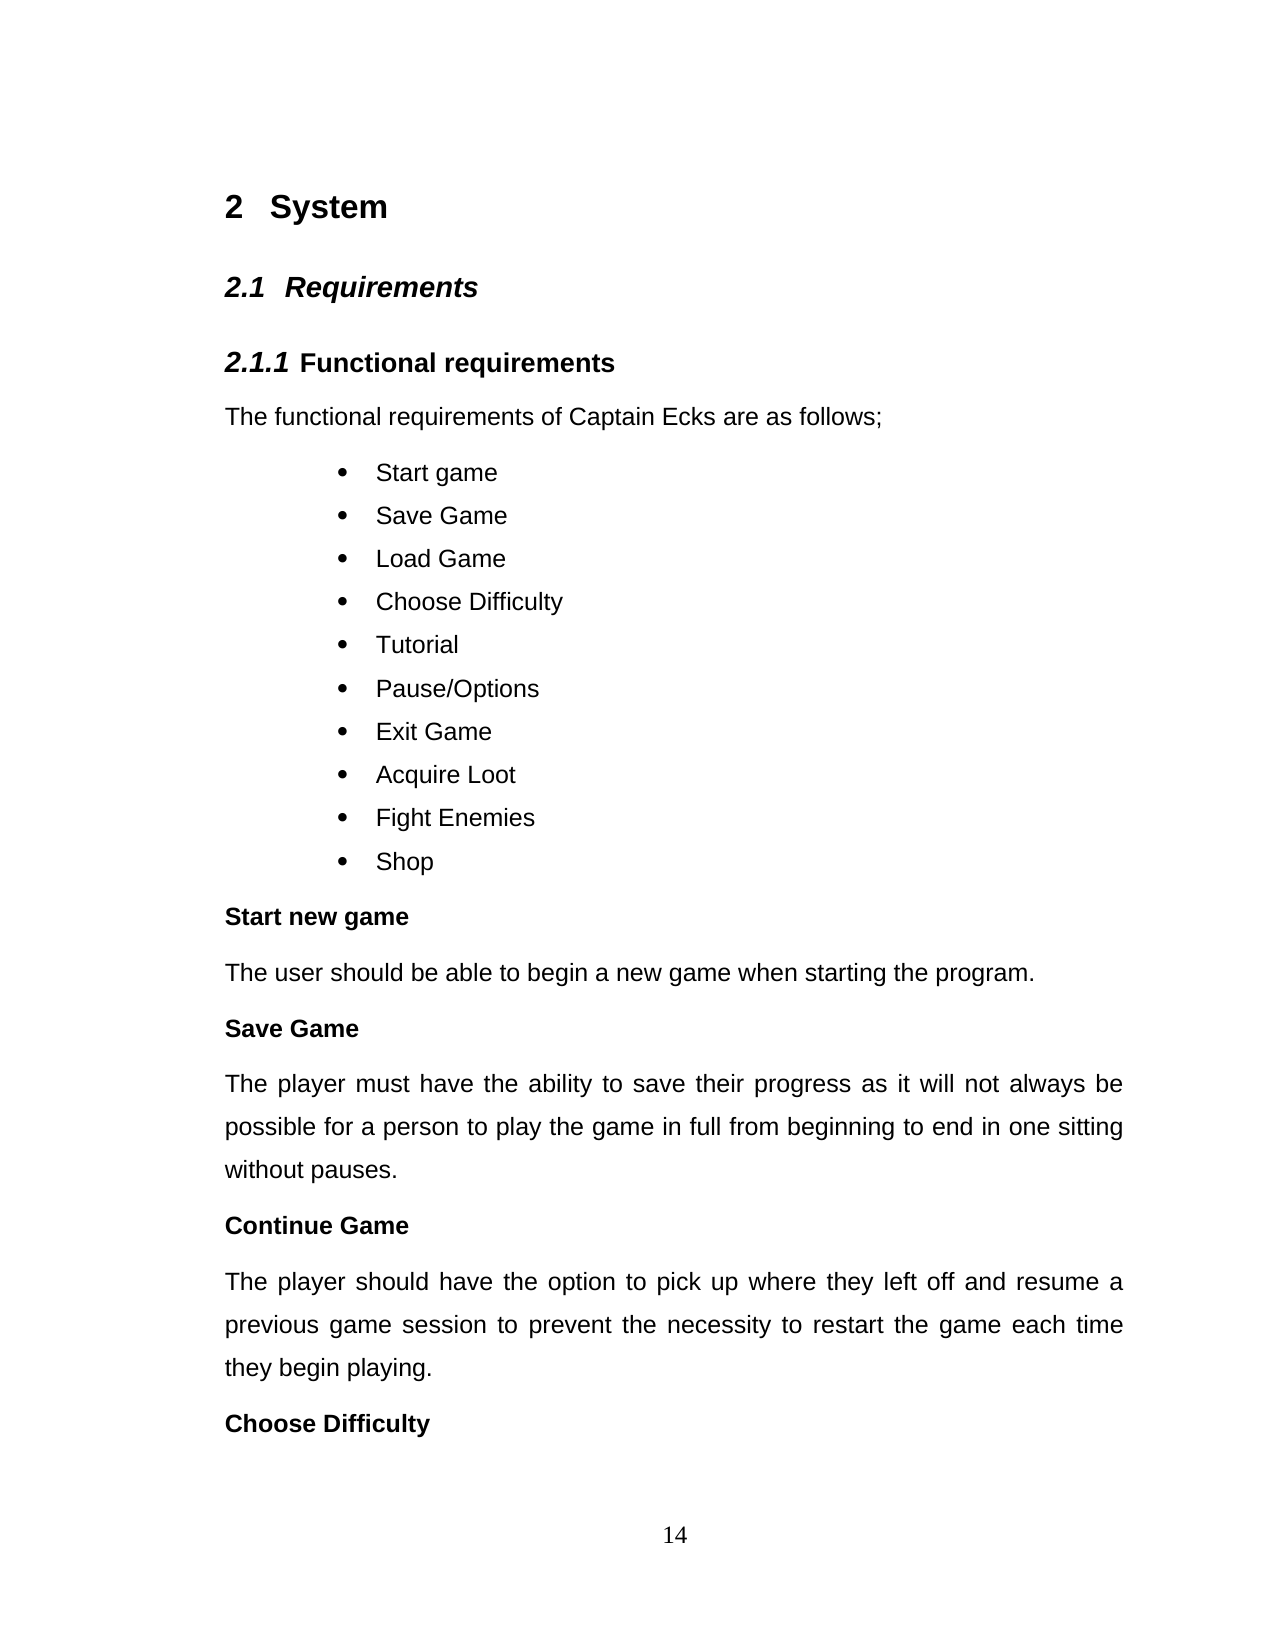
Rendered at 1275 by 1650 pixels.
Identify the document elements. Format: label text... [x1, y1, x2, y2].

list Acquire Loot [338, 760, 1125, 789]
list Start game [338, 458, 1125, 486]
list Exit Game [338, 717, 1125, 746]
subtitle System [224, 187, 1125, 226]
subtitle Requirements [224, 270, 1125, 304]
text The player should have the option to pick up where they left off and resume a previous game session to prevent the necessity to restart the game each time they begin playing. [224, 1267, 1125, 1382]
text Choose Difficulty [224, 1409, 1125, 1437]
text Save Game [224, 1014, 1125, 1042]
text The functional requirements of Captain Ecks are as follows; [224, 402, 1125, 431]
text The user should be able to begin a new game when starting the program. [224, 958, 1125, 987]
list Fight Enemies [338, 803, 1125, 832]
list Save Game [338, 501, 1125, 530]
text Continue Game [224, 1211, 1125, 1240]
text The player must have the ability to save their progress as it will not always be possible for a person to play the game in full from beginning to end in one sitting without pauses. [224, 1069, 1125, 1184]
list Choose Difficulty [338, 587, 1125, 616]
subtitle Functional requirements [224, 345, 1125, 379]
list Shop [338, 847, 1125, 876]
list Load Game [338, 544, 1125, 573]
list Pause/Options [338, 674, 1125, 703]
text Start new game [224, 902, 1125, 931]
list Tutorial [338, 631, 1125, 659]
